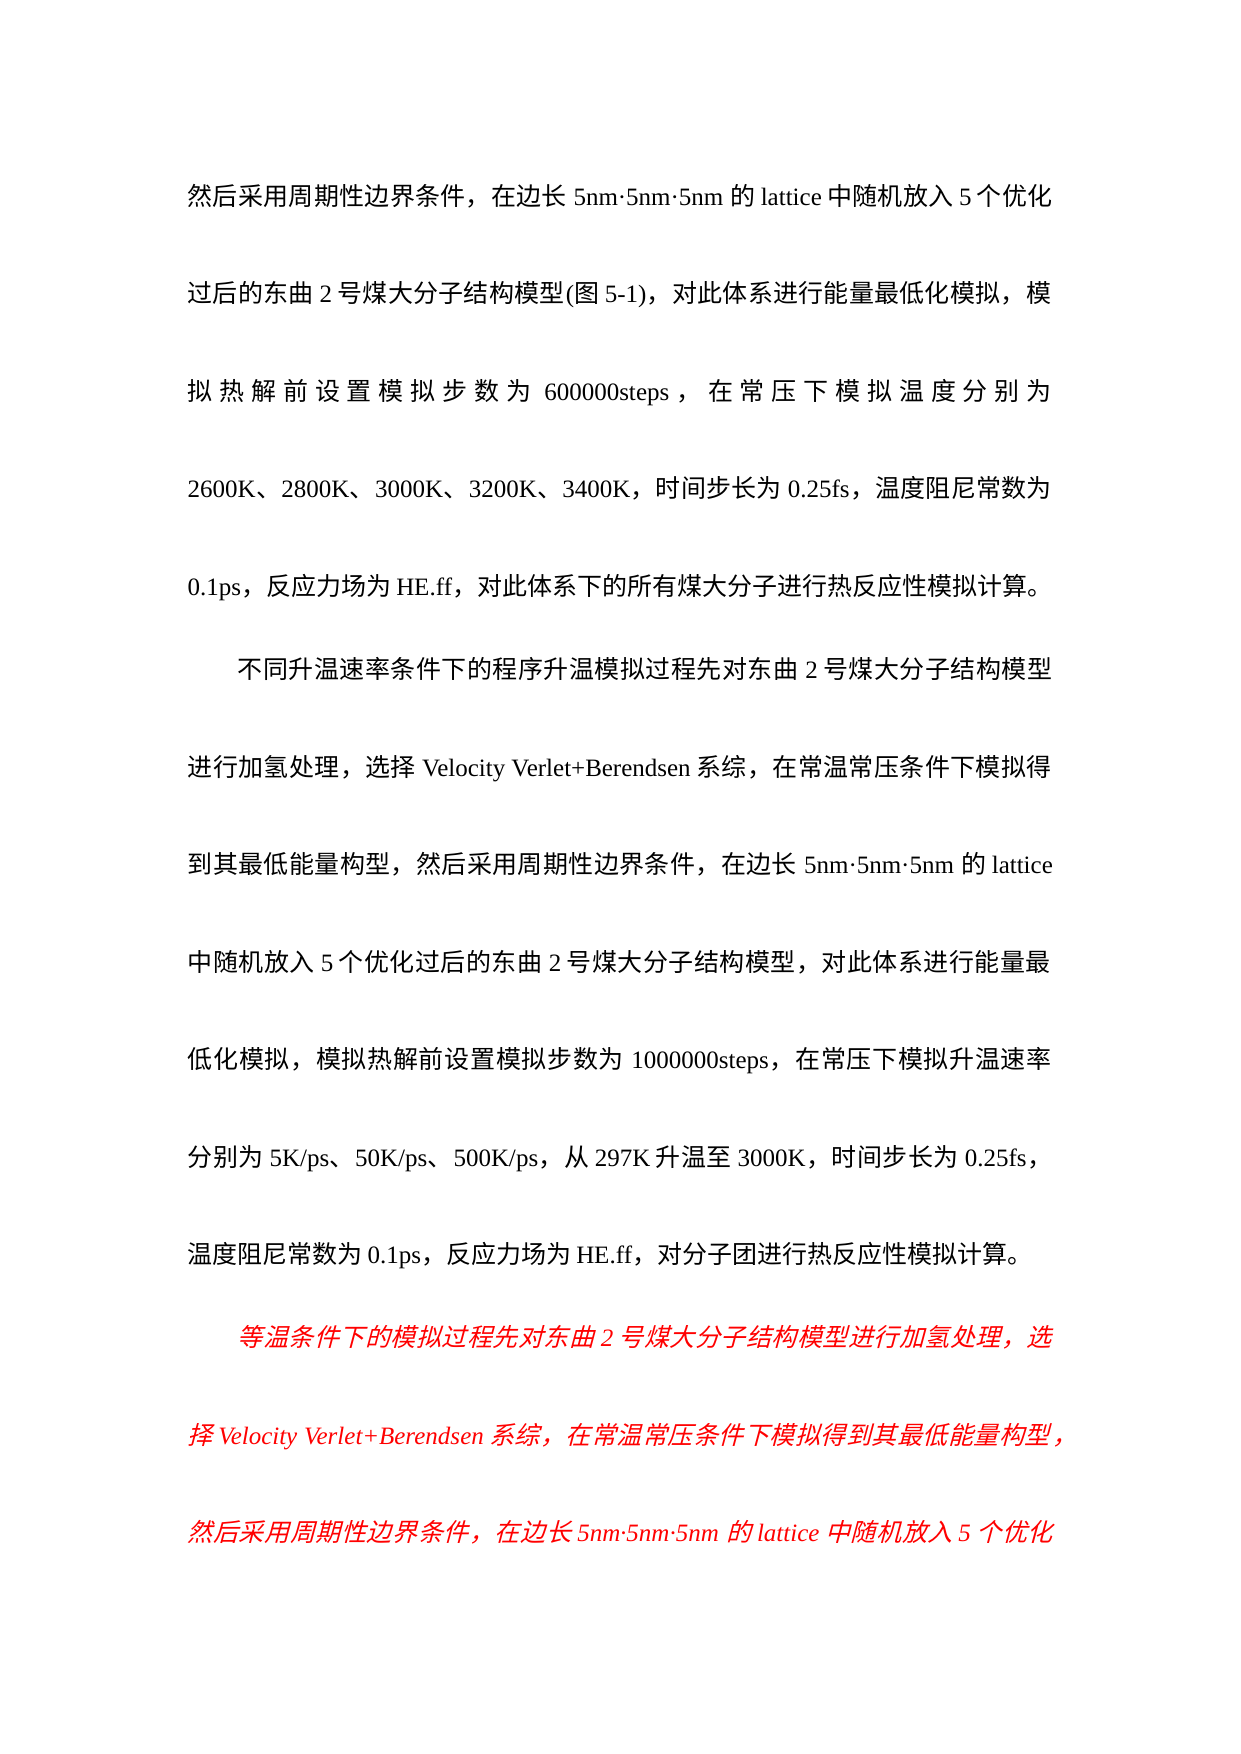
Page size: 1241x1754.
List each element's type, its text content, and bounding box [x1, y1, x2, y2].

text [187, 162, 1053, 617]
text 不同升温速率条件下的程序升温模拟过程先对东曲2号煤大分子结构模型进行加氢处理，选择Velocity Verlet+Berendsen系综，在常温常压条件下模拟得到其最低能量构型，然后采用周期性边界条件，在边长5nm·5nm·5nm 的lattice中随机放入5个优化过后的东曲2号煤大分子结构模型，对此体系进行能量最低化模拟，模拟热解前设置模拟步数为1000000steps，在常压下模拟升温速率分别为5K/ps、50K/ps、500K/ps，从297K升温至3000K，时间步长为0.25fs，温度阻尼常数为0.1ps，反应力场为HE.ff，对分子团进行热反应性模拟计算。 [187, 635, 1053, 1285]
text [187, 1303, 1053, 1563]
